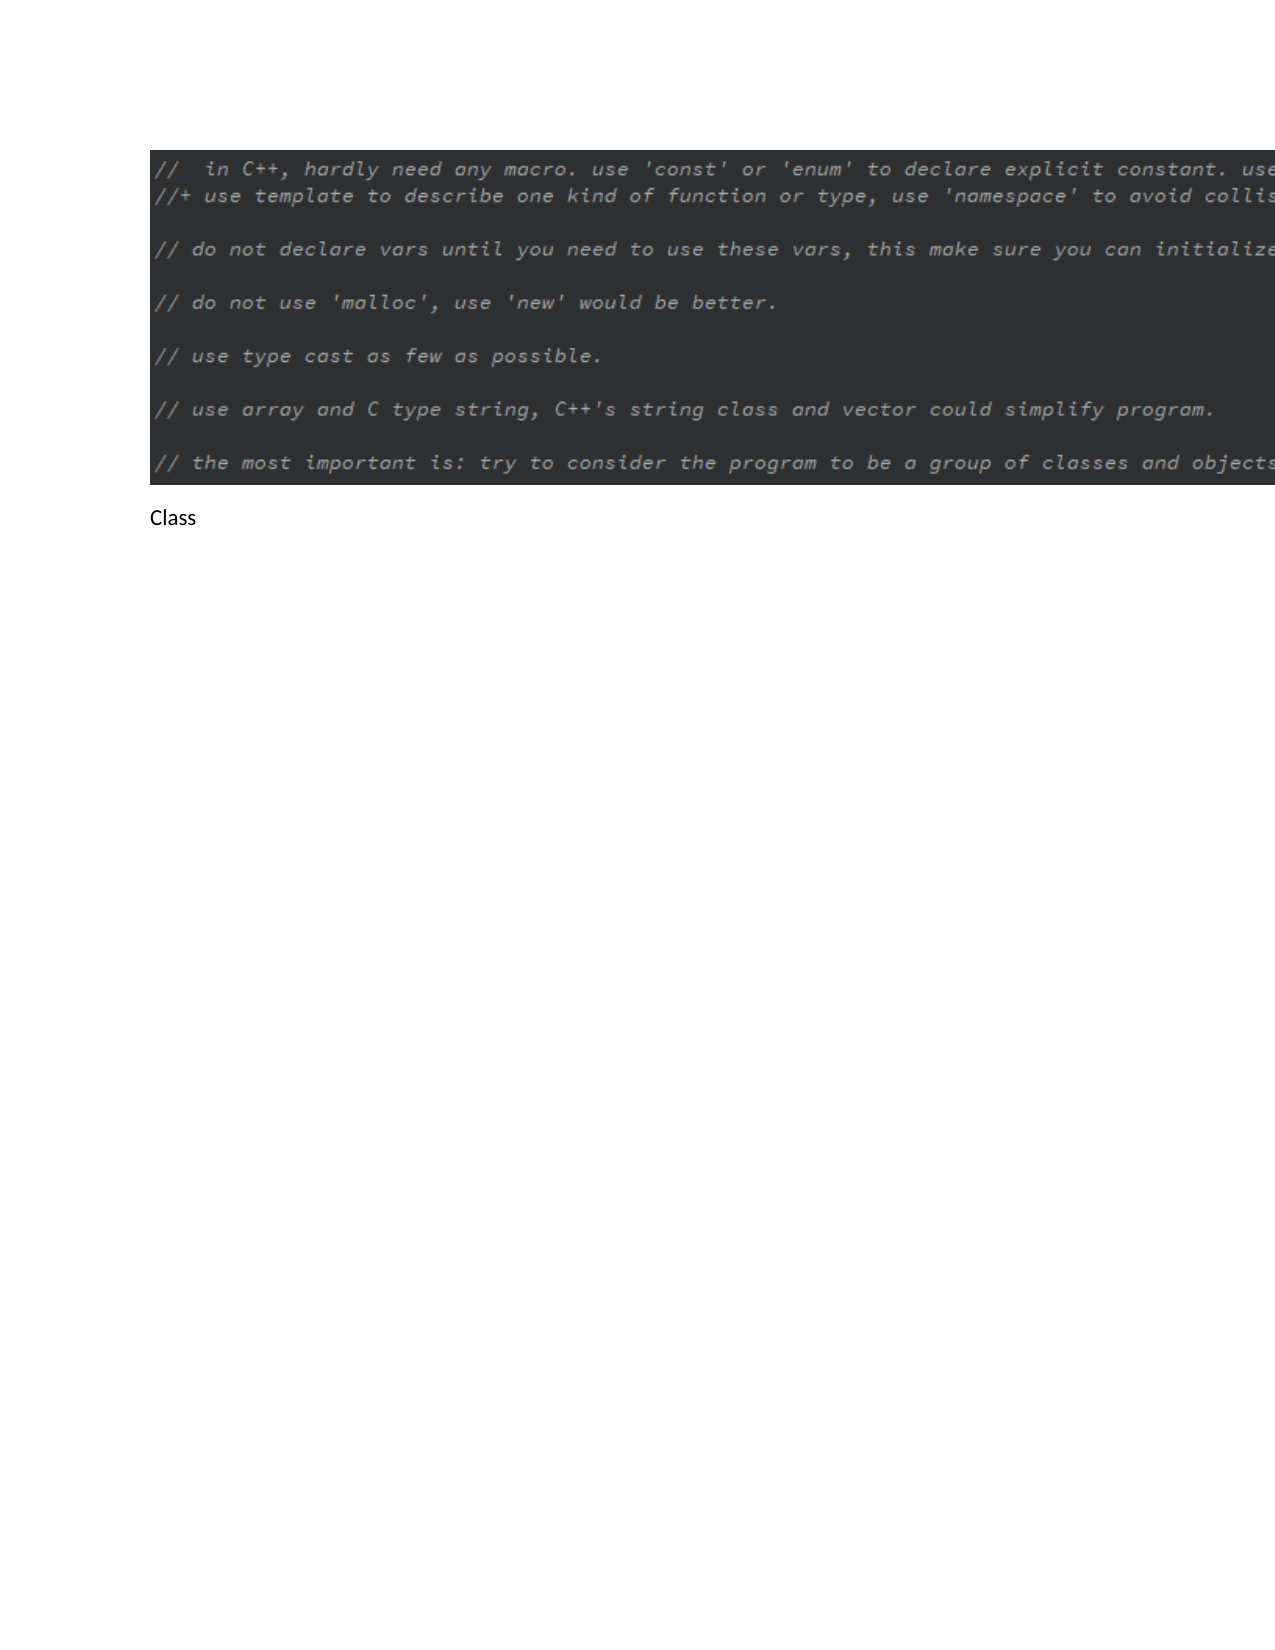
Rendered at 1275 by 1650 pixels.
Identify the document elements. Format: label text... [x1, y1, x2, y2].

picture [150, 150, 1275, 485]
text Class [150, 503, 1125, 531]
